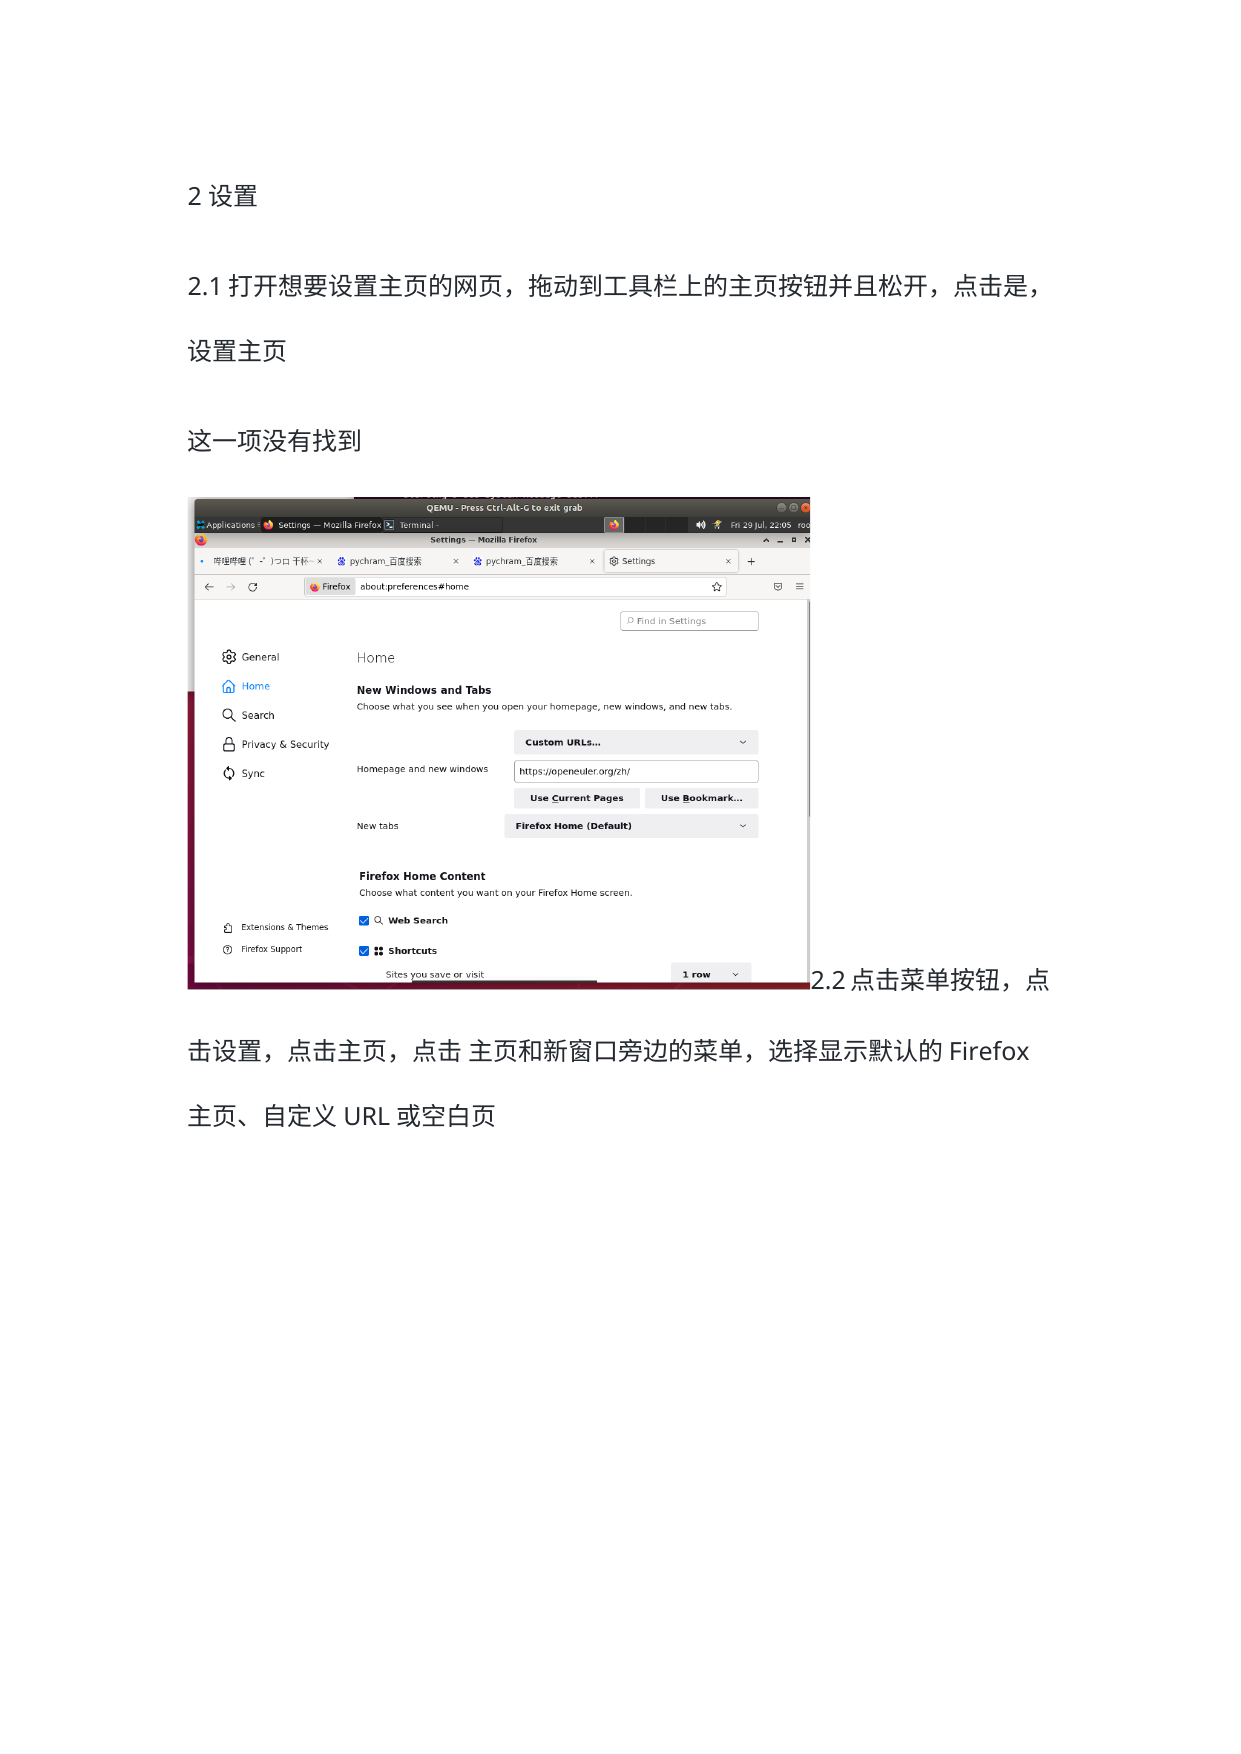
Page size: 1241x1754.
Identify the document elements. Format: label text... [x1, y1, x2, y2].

text 2 设置 [187, 162, 1053, 227]
text 这一项没有找到 [187, 407, 1053, 472]
text 2.1打开想要设置主页的网页，拖动到工具栏上的主页按钮并且松开，点击是，设置主页 [187, 252, 1053, 382]
picture [187, 497, 811, 990]
